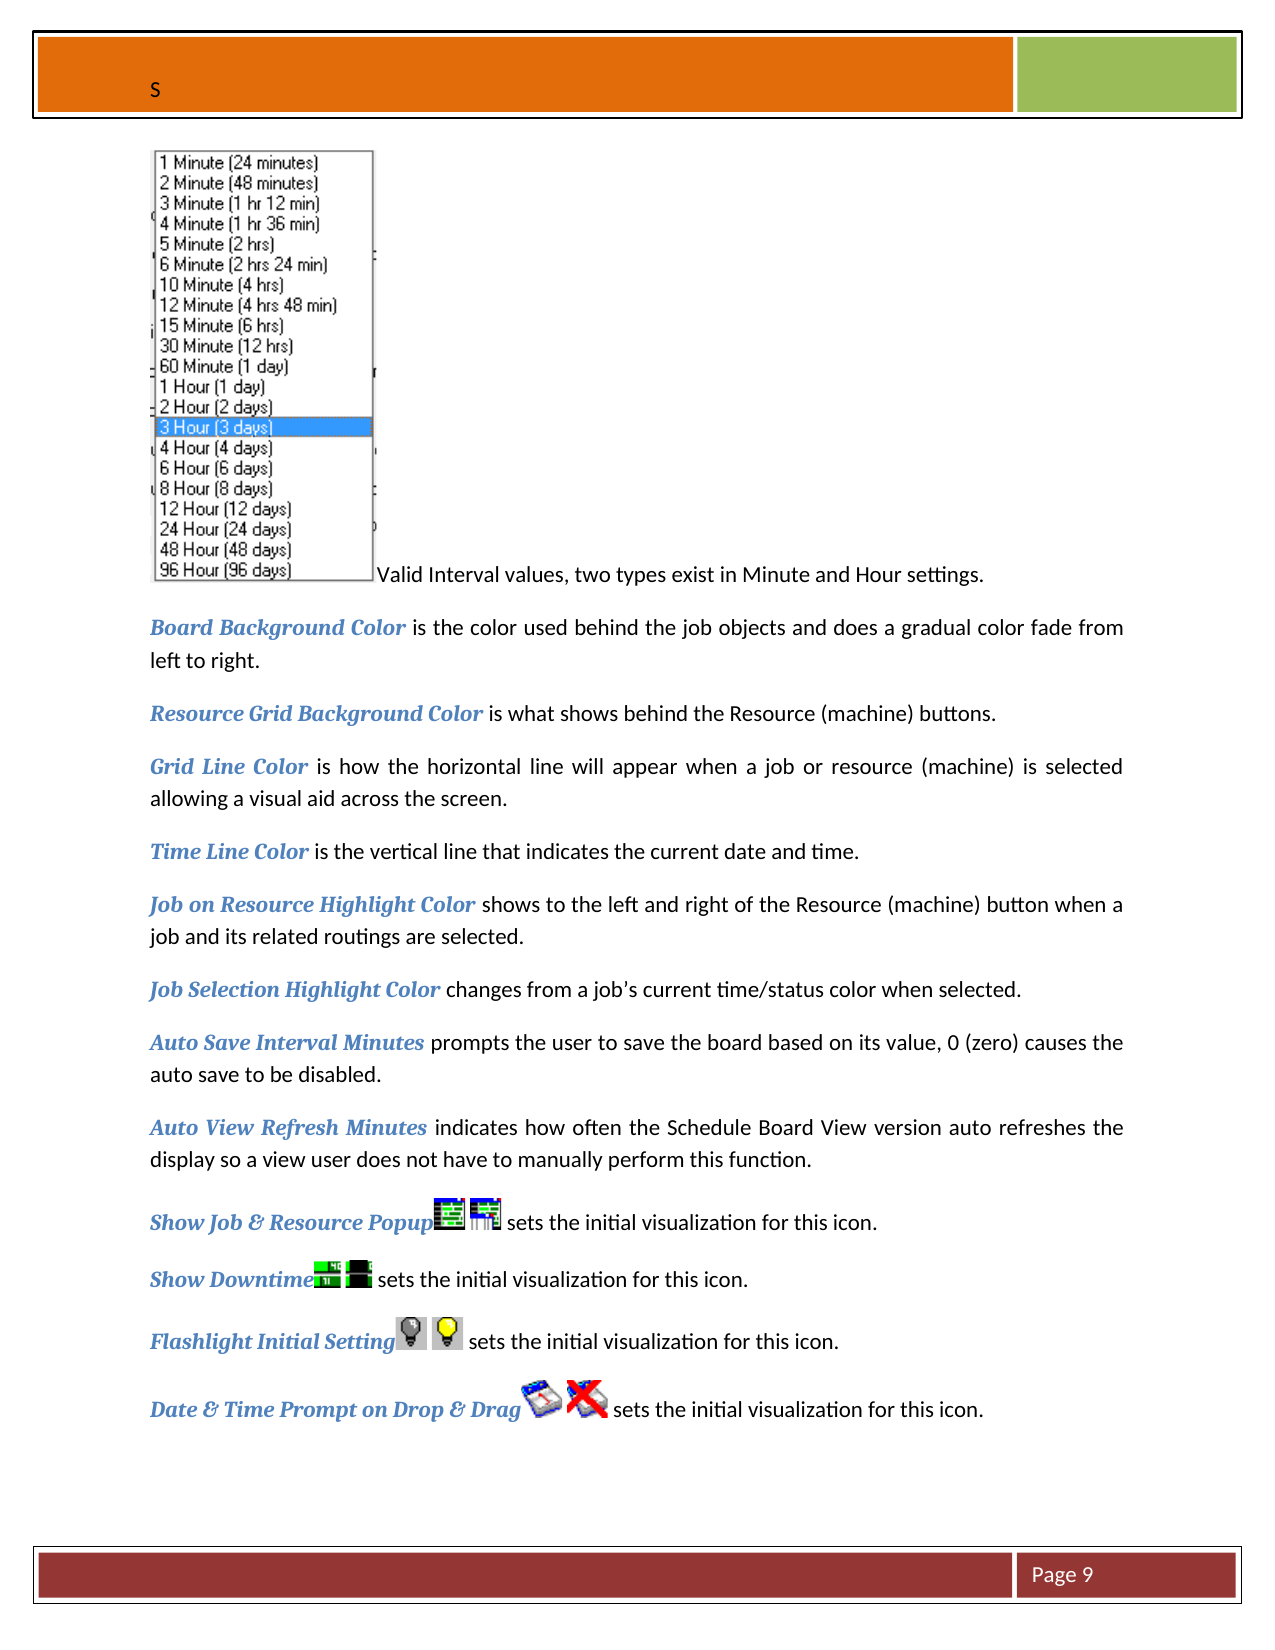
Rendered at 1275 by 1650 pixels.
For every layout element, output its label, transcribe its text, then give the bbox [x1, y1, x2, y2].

text Grid Line Color is how the horizontal line will appear when a job or resource (machine) is selected allowing a visual aid across the screen. [150, 752, 1125, 812]
text Board Background Color is the color used behind the job objects and does a gradual color fade from left to right. [150, 613, 1125, 674]
text Job Selection Highlight Color changes from a job’s current time/status color when selected. [150, 975, 1125, 1003]
text Show Downtime sets the initial visualization for this icon. [150, 1261, 1125, 1293]
picture [150, 150, 377, 583]
picture [345, 1260, 373, 1288]
text Time Line Color is the vertical line that indicates the current date and time. [150, 837, 1125, 865]
text Valid Interval values, two types exist in Minute and Hour settings. [150, 150, 1125, 588]
text Job on Resource Highlight Color shows to the left and right of the Resource (machine) button when a job and its related routings are selected. [150, 890, 1125, 950]
text Date & Time Prompt on Drop & Drag sets the initial visualization for this icon. [150, 1380, 1125, 1423]
text Flashlight Initial Setting sets the initial visualization for this icon. [150, 1318, 1125, 1355]
text Auto View Refresh Minutes indicates how often the Schedule Board View version auto refreshes the display so a view user does not have to manually perform this function. [150, 1113, 1125, 1174]
picture [314, 1260, 341, 1288]
picture [431, 1317, 464, 1350]
text Show Job & Resource Popup sets the initial visualization for this icon. [150, 1199, 1125, 1236]
picture [521, 1380, 563, 1418]
picture [395, 1317, 427, 1350]
picture [567, 1380, 608, 1418]
picture [470, 1198, 502, 1230]
picture [433, 1198, 466, 1230]
text Resource Grid Background Color is what shows behind the Resource (machine) buttons. [150, 699, 1125, 727]
text Auto Save Interval Minutes prompts the user to save the board based on its value, 0 (zero) causes the auto save to be disabled. [150, 1028, 1125, 1088]
